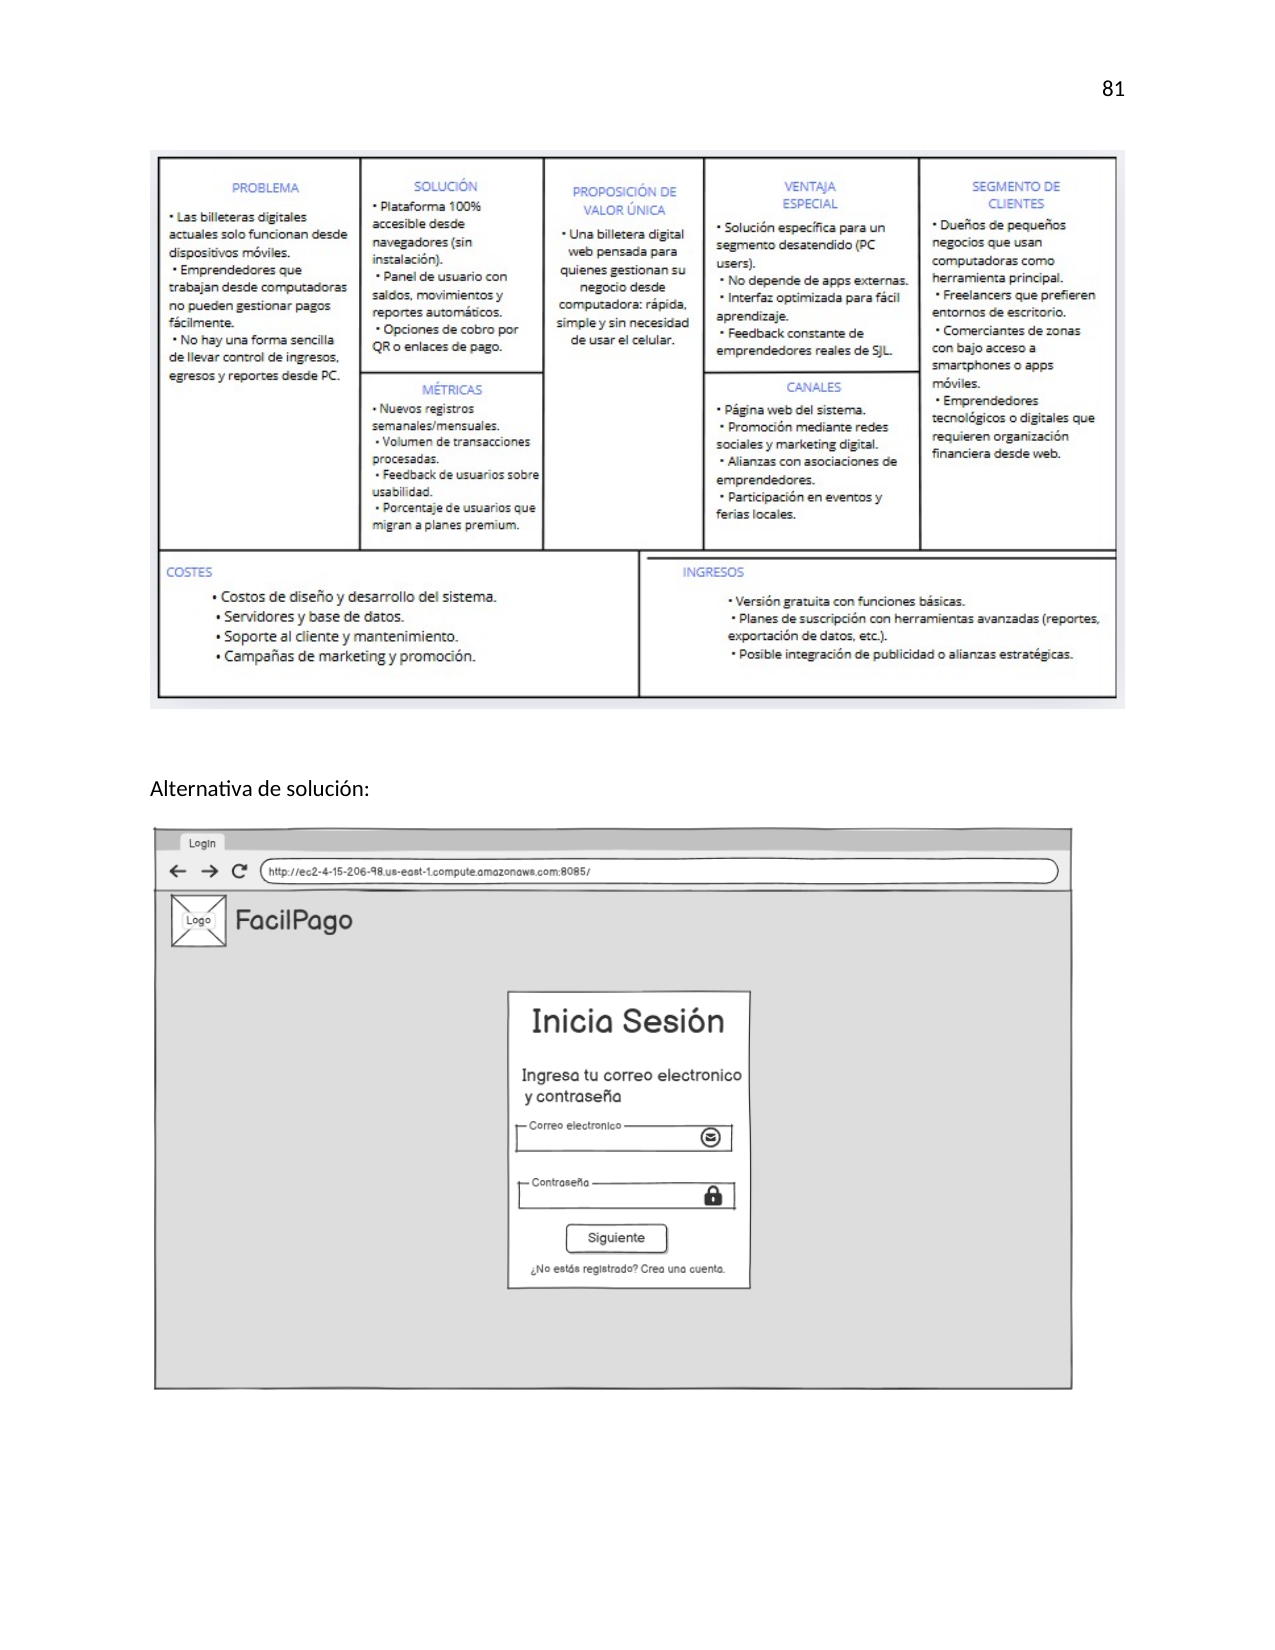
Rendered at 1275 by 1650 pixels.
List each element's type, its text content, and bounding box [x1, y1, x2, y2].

text Alternativa de solución: [150, 774, 1125, 802]
picture [150, 820, 1080, 1395]
picture [150, 150, 1126, 709]
